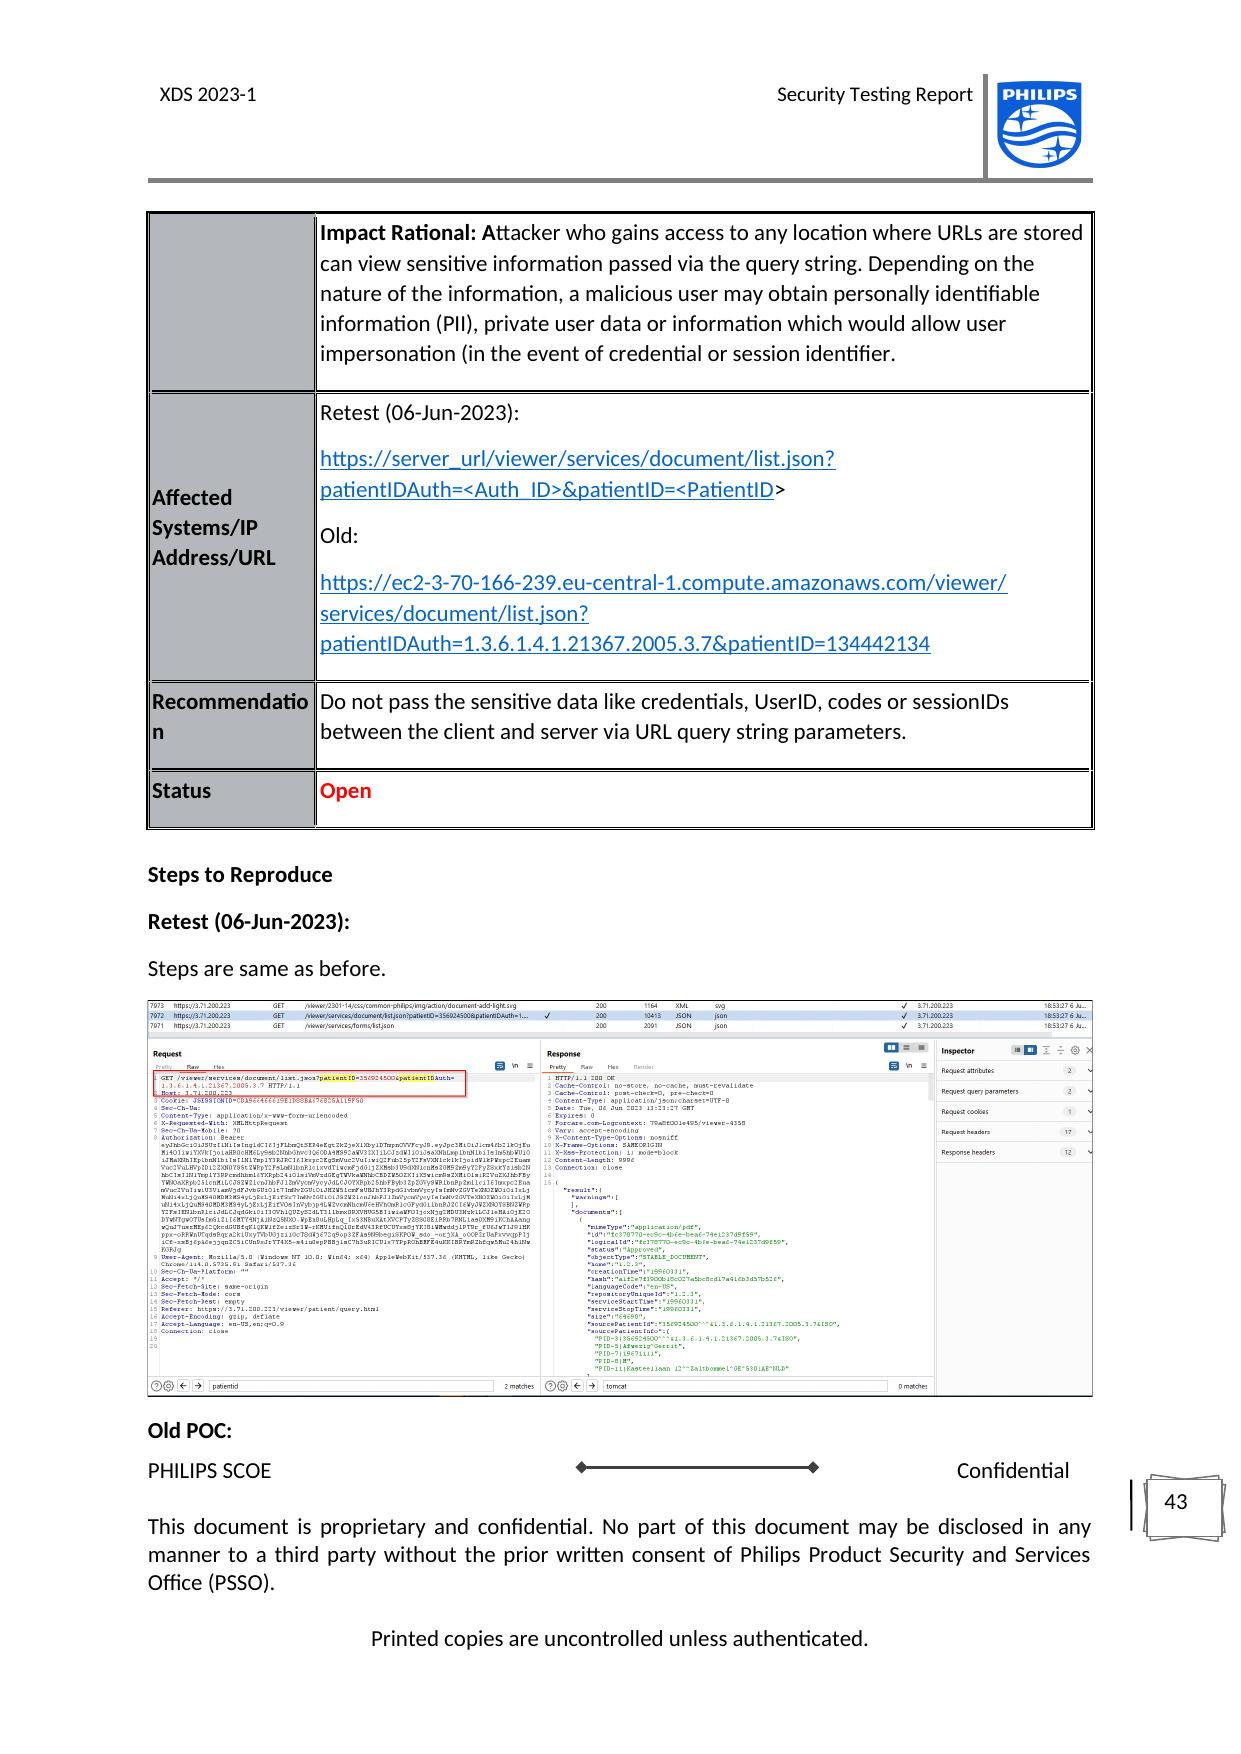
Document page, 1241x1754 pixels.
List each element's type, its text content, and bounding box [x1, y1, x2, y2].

text Steps are same as before. [148, 954, 1093, 982]
table_cell Retest (06-Jun-2023): https://server_url/viewer/services/document/list.json?patientIDAuth=<Auth_ID>&patientID=<PatientID> Old: https://ec2-3-70-166-239.eu-central-1.compute.amazonaws.com/viewer/services/document/list.json?patientIDAuth=1.3.6.1.4.1.21367.2005.3.7&patientID=134442134 [317, 390, 1092, 680]
table_cell Description [150, 214, 316, 390]
text Steps to Reproduce [148, 830, 1093, 888]
text Old POC: [148, 1416, 1093, 1444]
table_cell Affected Systems/IP Address/URL [150, 390, 314, 680]
table_cell Do not pass the sensitive data like credentials, UserID, codes or sessionIDs between the client and server via URL query string parameters. [316, 680, 1093, 768]
picture [997, 81, 1082, 168]
table_cell Recommendation [148, 680, 316, 768]
picture [147, 1000, 1093, 1397]
table_cell Status [150, 768, 316, 827]
table_cell Open [316, 768, 1092, 827]
text Retest (06-Jun-2023): [148, 907, 1093, 935]
